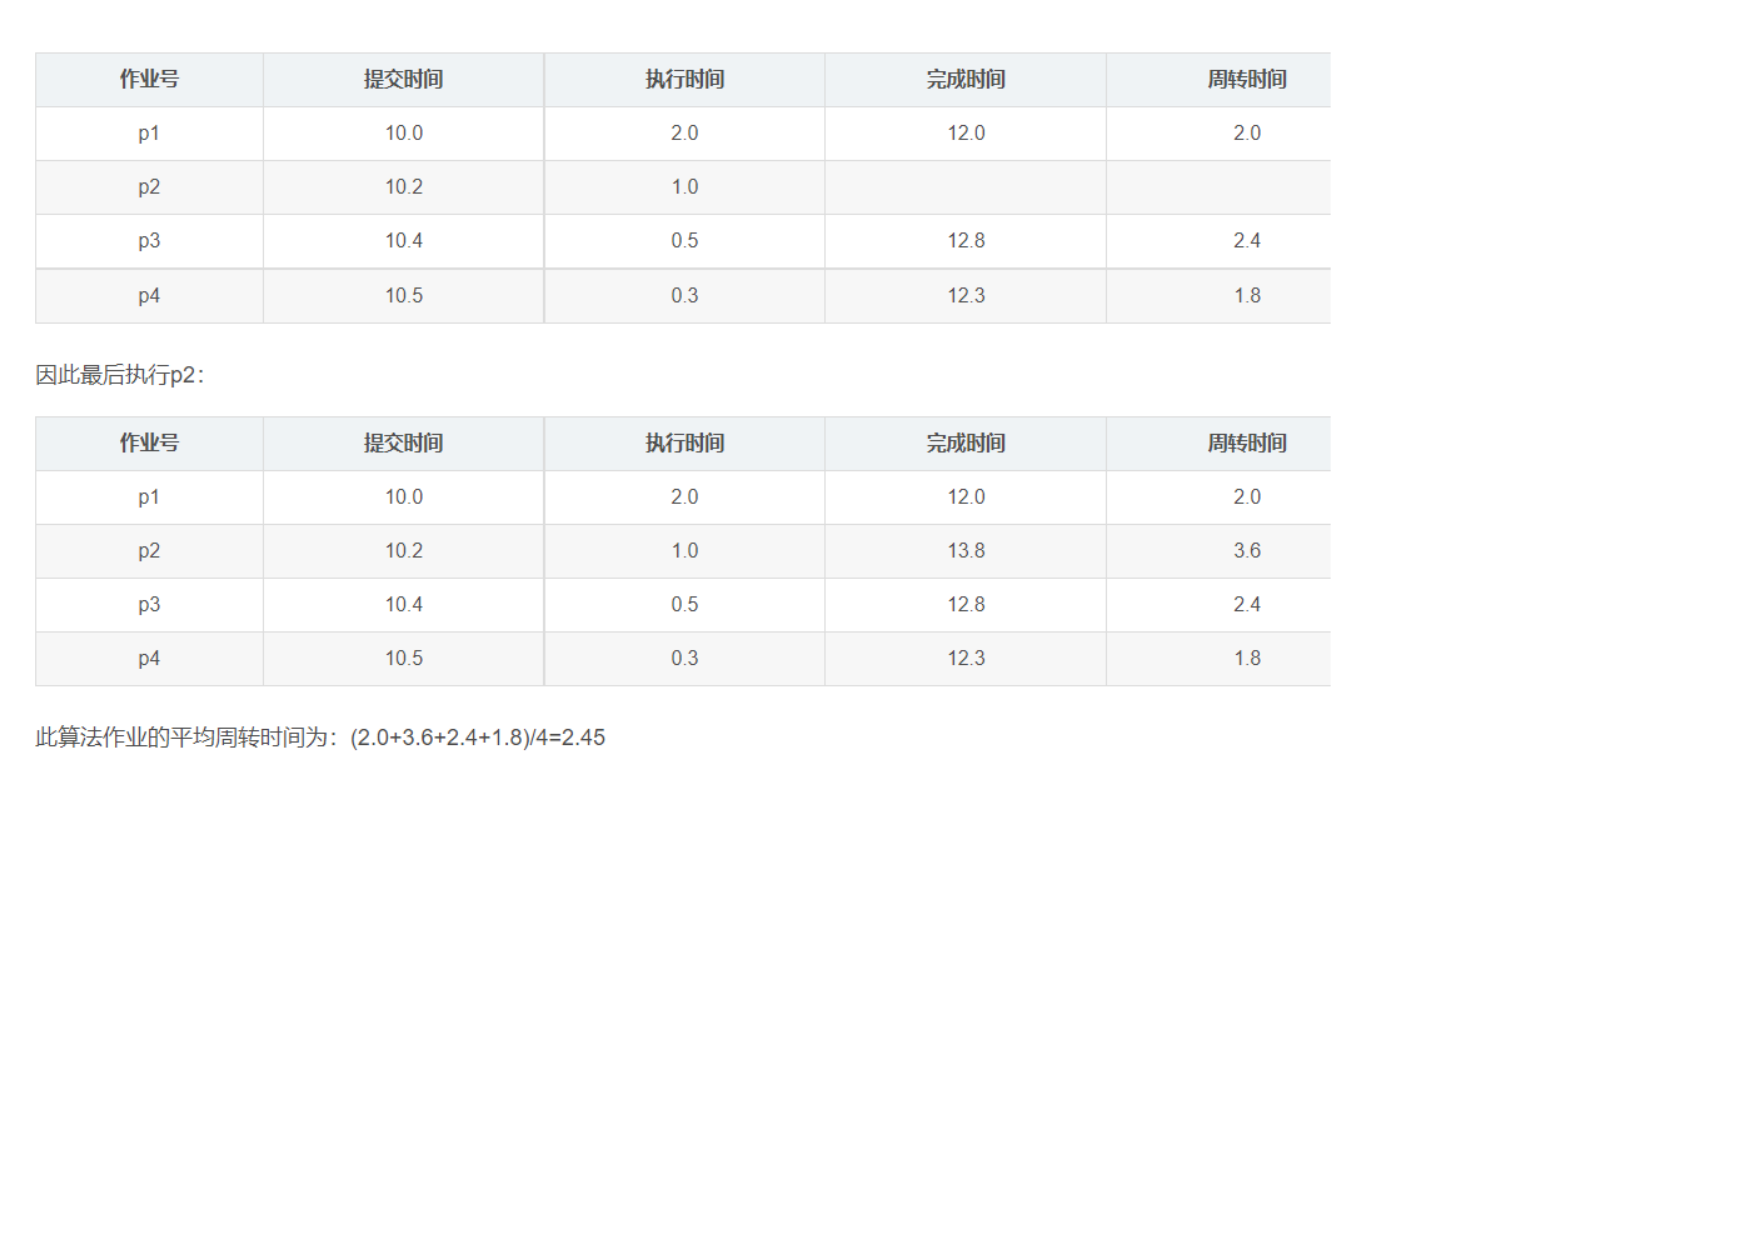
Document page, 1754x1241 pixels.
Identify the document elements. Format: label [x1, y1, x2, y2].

picture [29, 35, 1331, 764]
